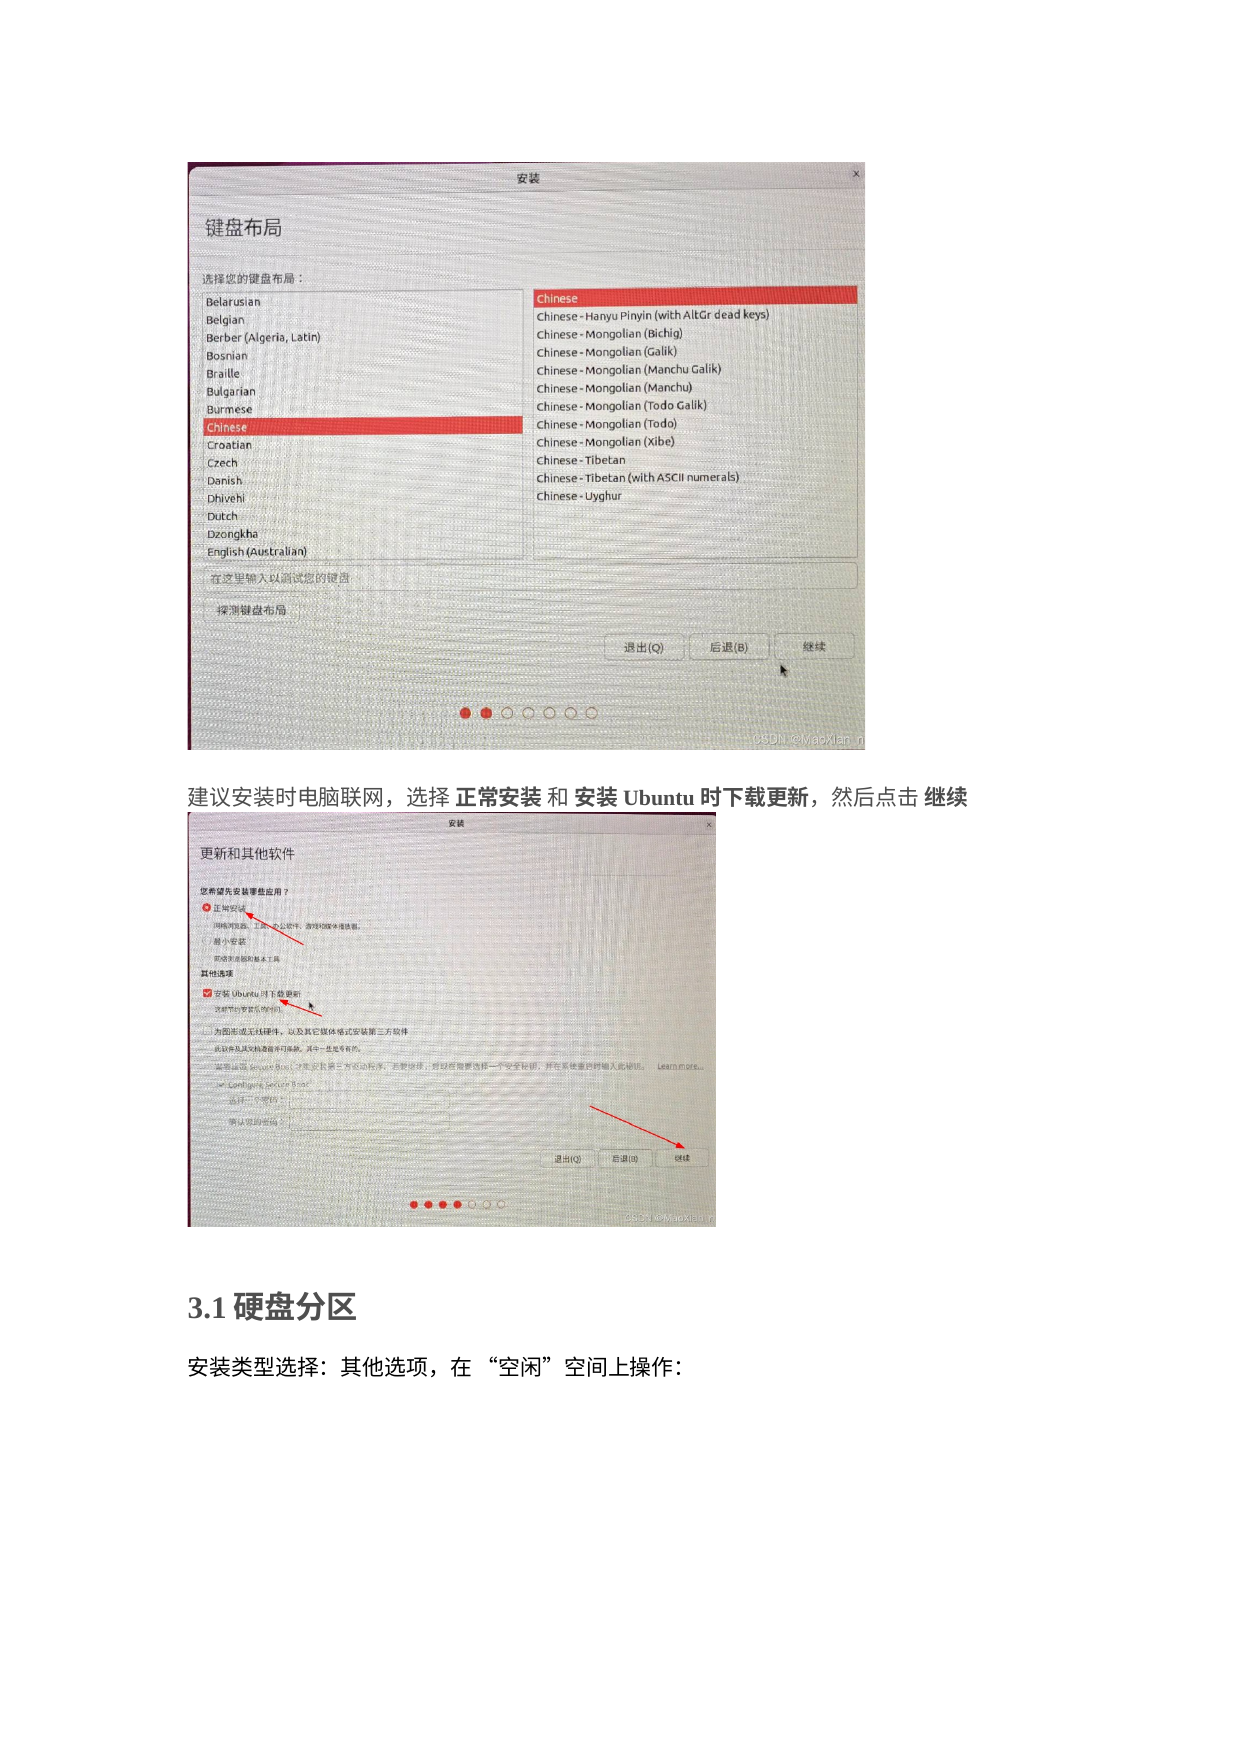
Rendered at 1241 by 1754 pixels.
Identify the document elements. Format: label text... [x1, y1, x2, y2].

picture [187, 812, 716, 1227]
text 建议安装时电脑联网，选择 正常安装 和 安装 Ubuntu 时下载更新，然后点击 继续 [187, 779, 1053, 812]
text 安装类型选择：其他选项，在 “空闲”空间上操作： [187, 1349, 1053, 1382]
picture [187, 162, 866, 750]
subtitle 3.1硬盘分区 [187, 1272, 1053, 1337]
